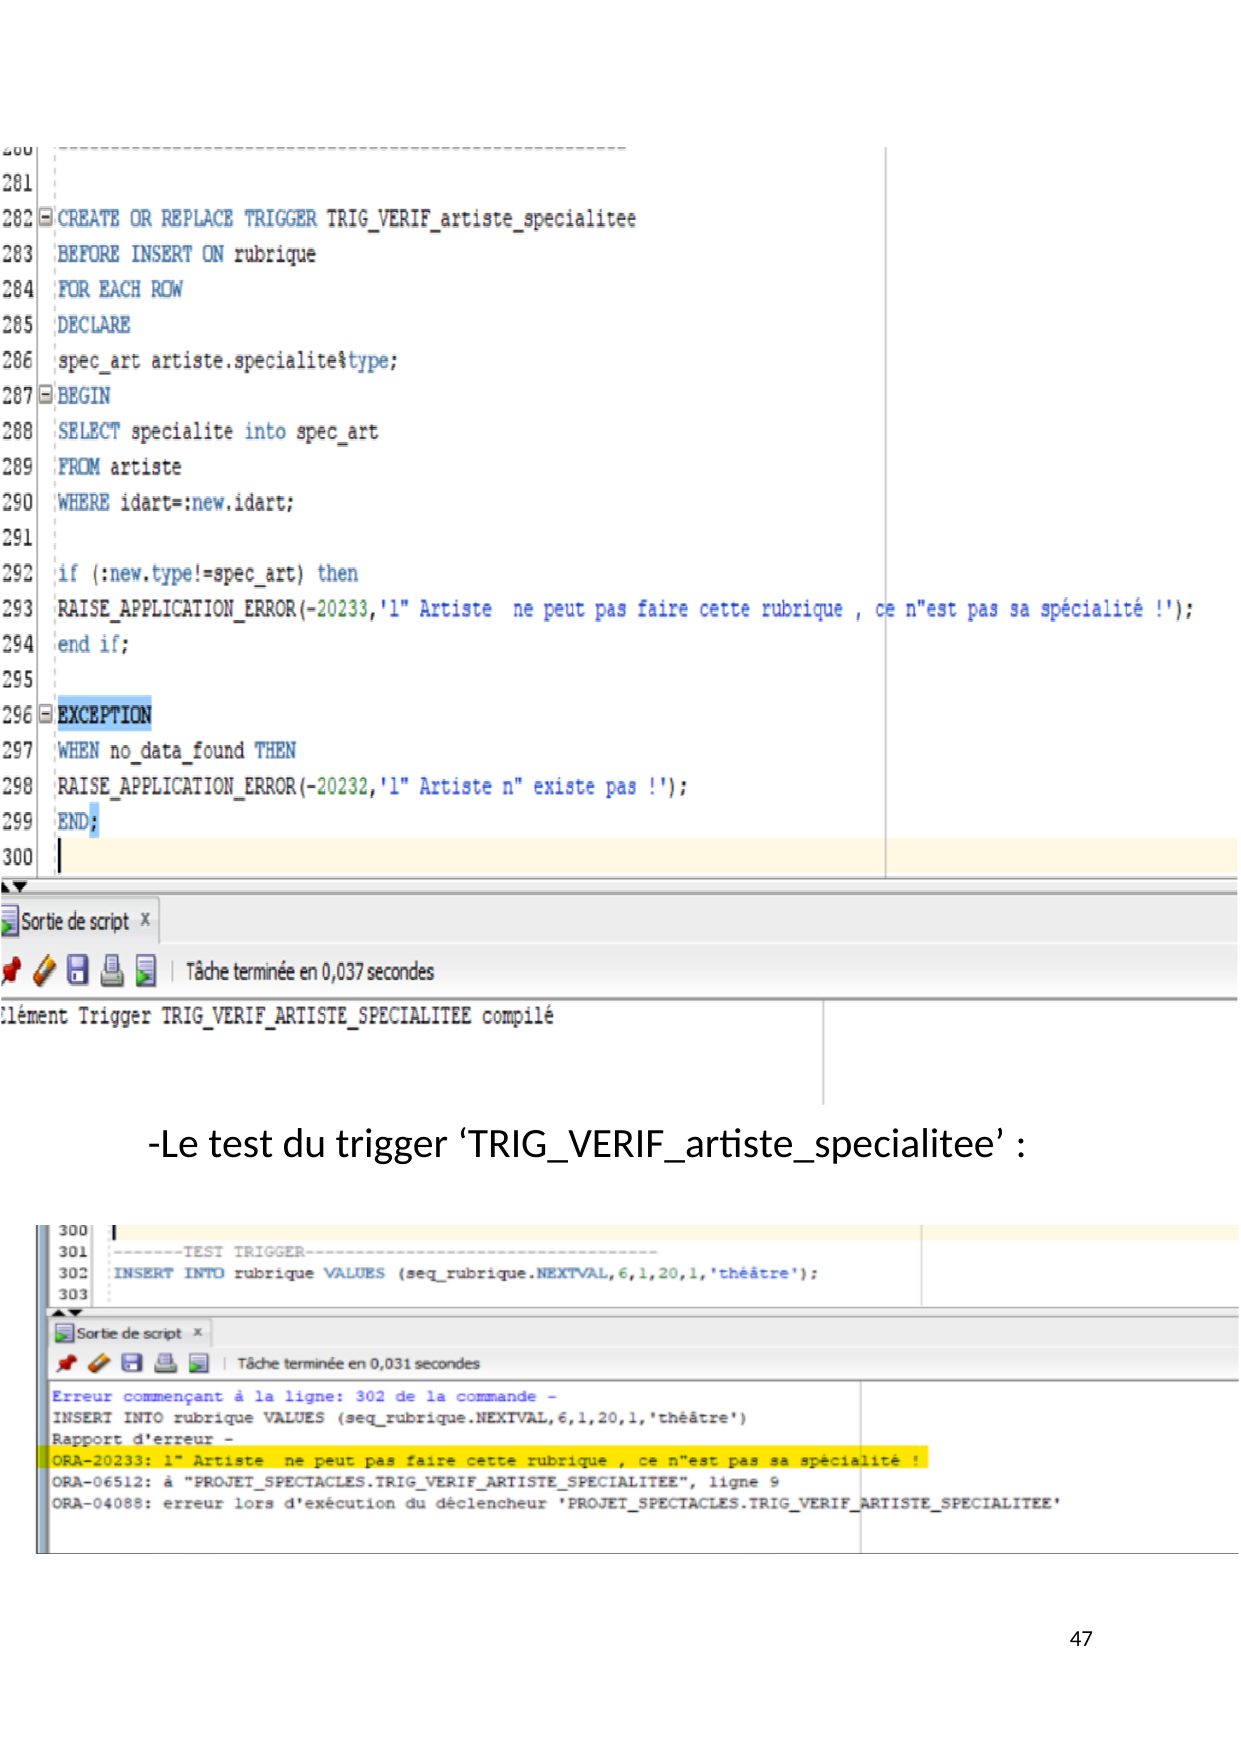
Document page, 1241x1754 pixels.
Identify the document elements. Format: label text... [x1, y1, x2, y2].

text -Le test du trigger ‘TRIG_VERIF_artiste_specialitee’ : [148, 1102, 1093, 1168]
picture [29, 1225, 1238, 1552]
picture [0, 147, 1236, 1102]
